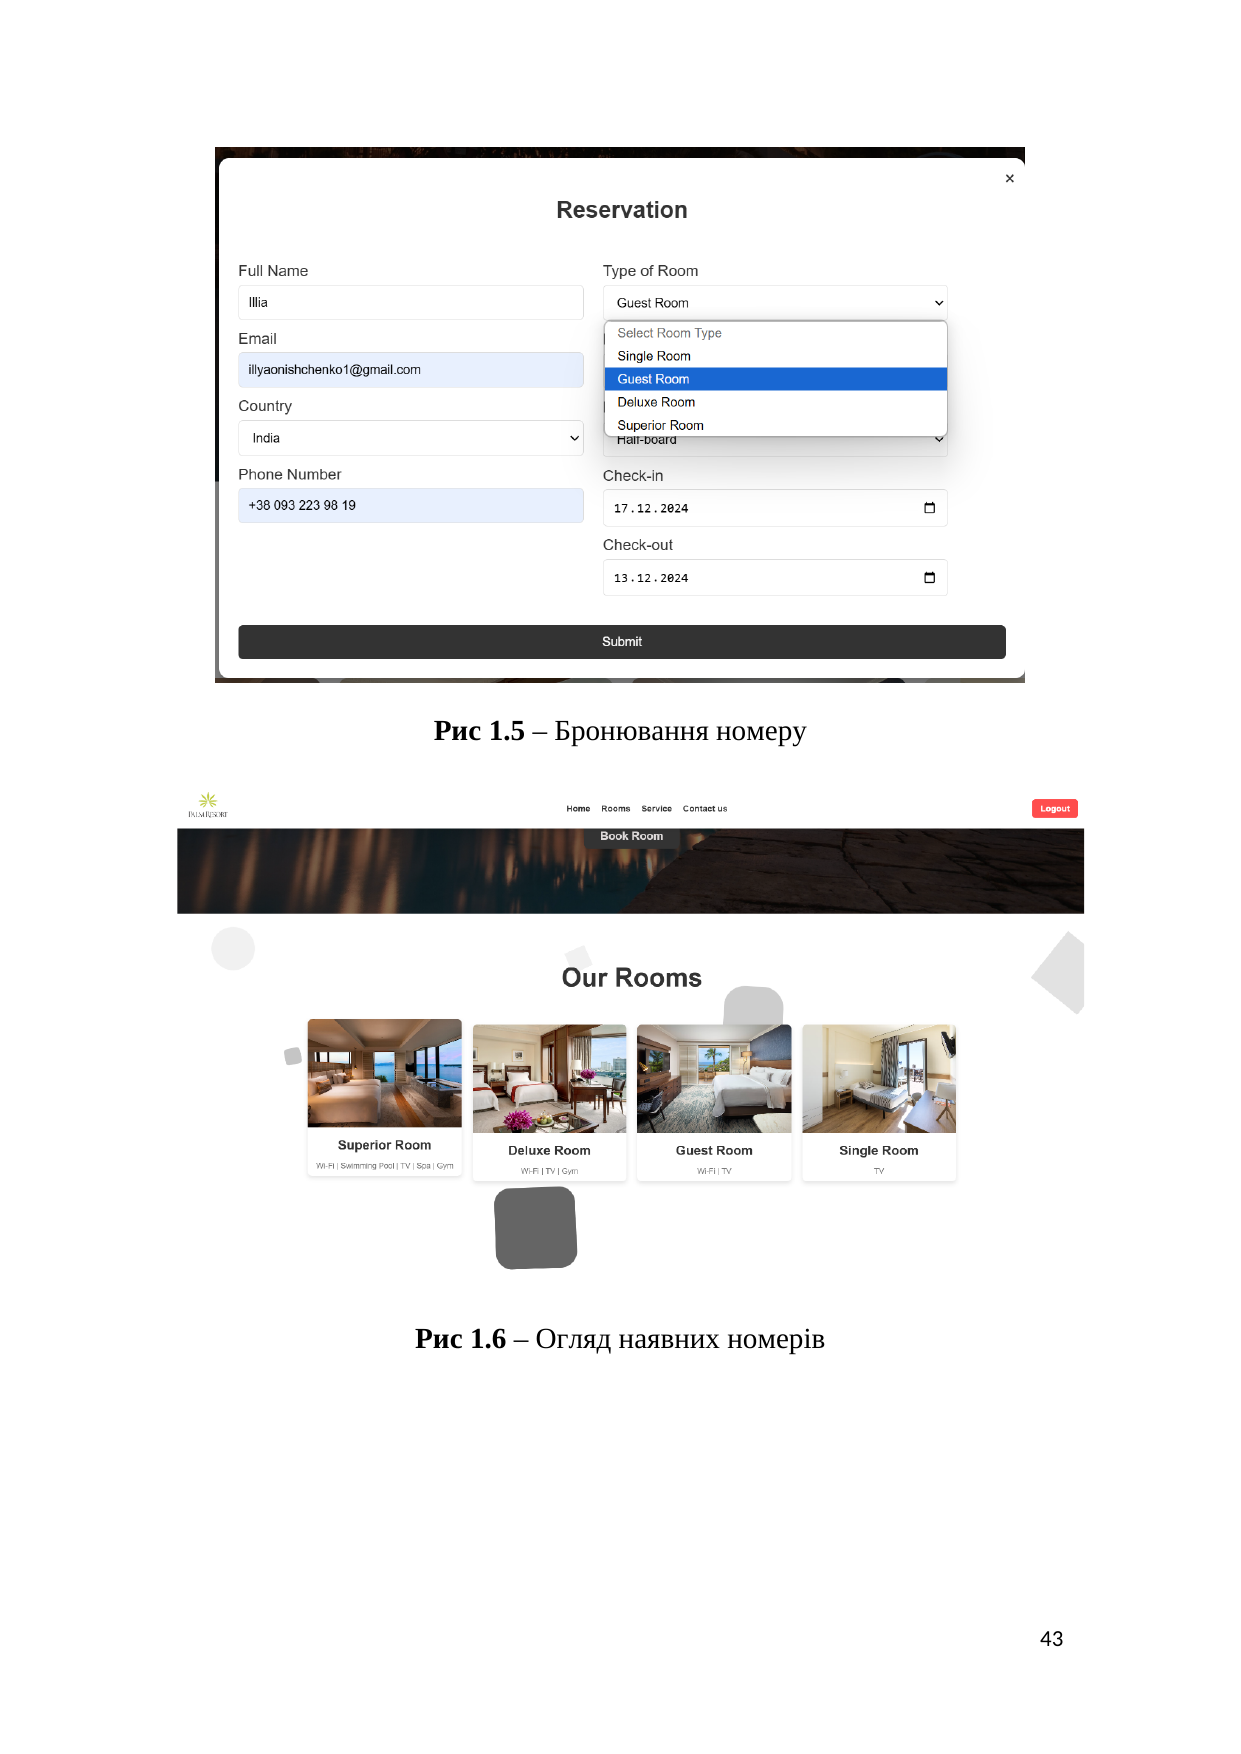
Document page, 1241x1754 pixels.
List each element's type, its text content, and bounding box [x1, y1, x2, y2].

picture [215, 147, 1025, 683]
text Рис 1.5 – Бронювання номеру [177, 713, 1063, 747]
picture [177, 792, 1085, 1291]
text Рис 1.6 – Огляд наявних номерів [177, 1321, 1063, 1354]
